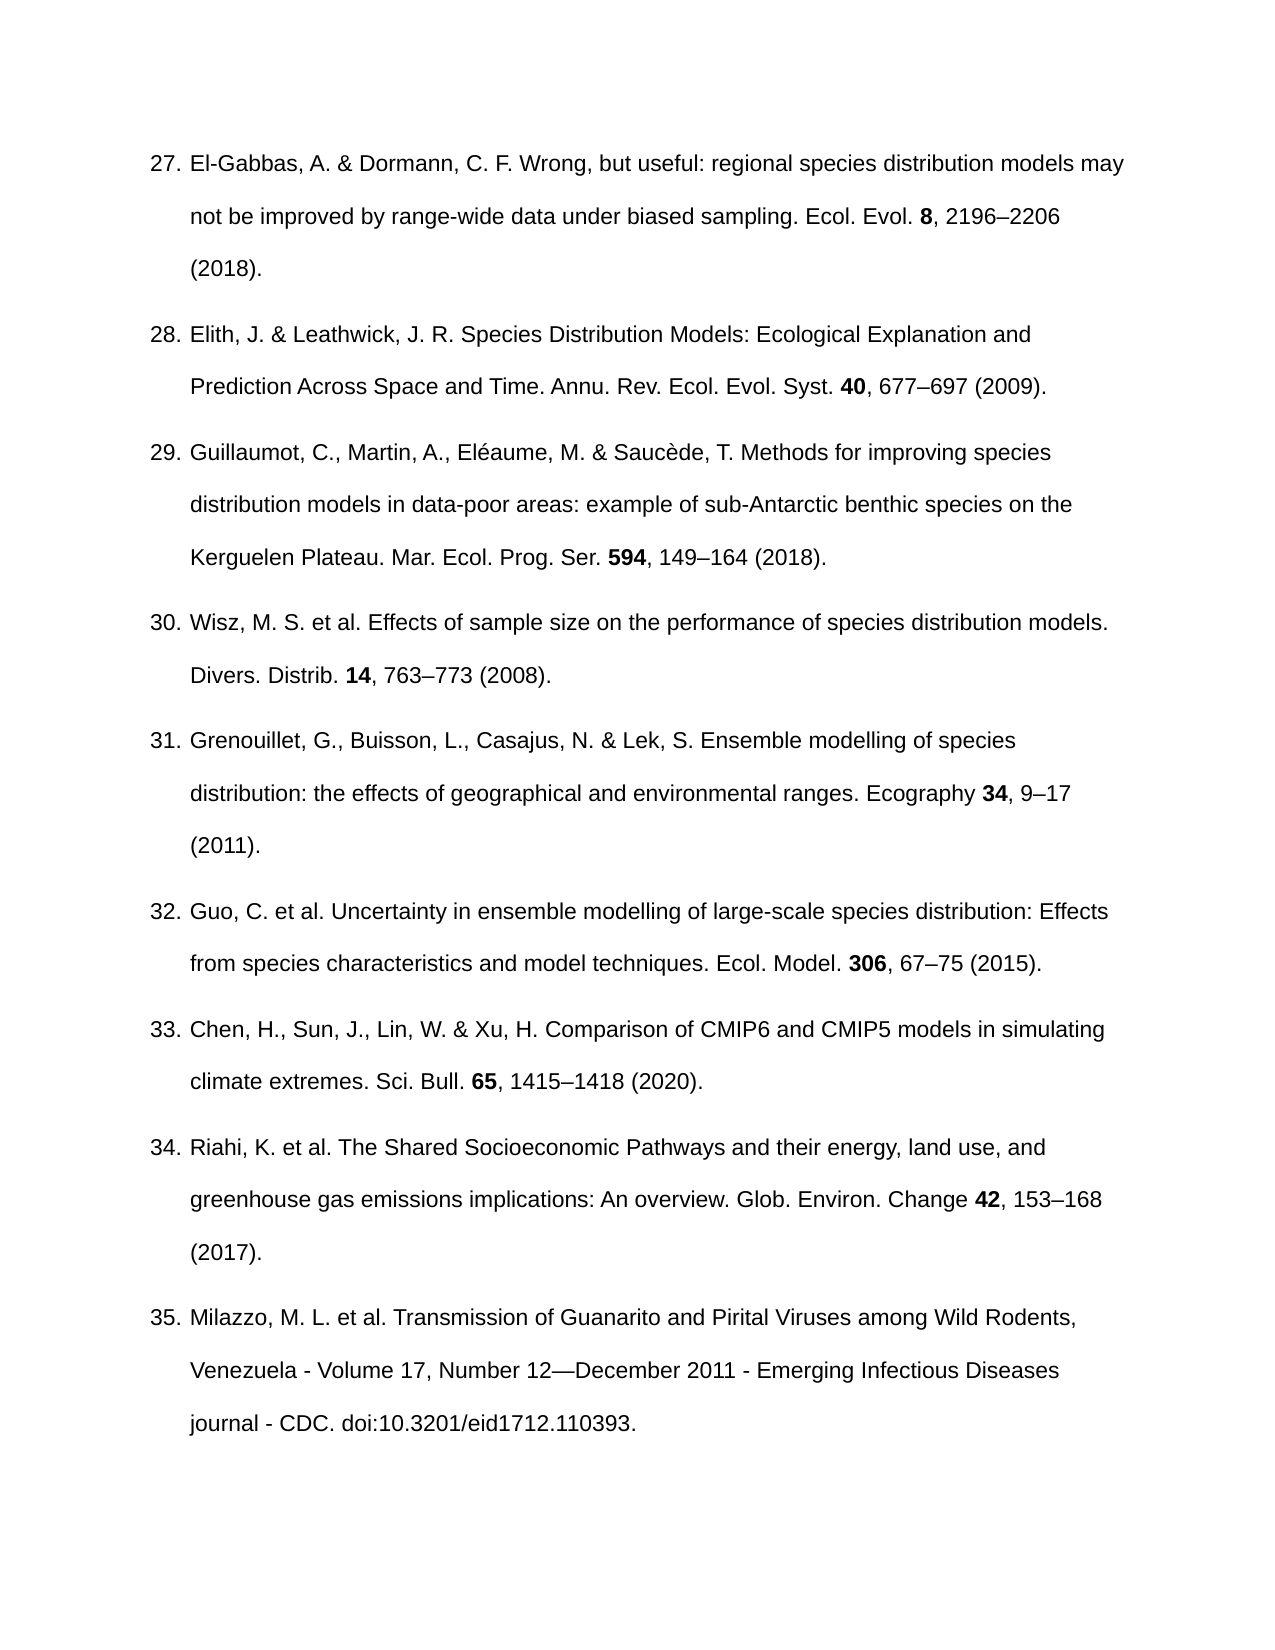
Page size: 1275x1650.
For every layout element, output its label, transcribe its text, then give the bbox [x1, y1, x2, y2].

text 33. Chen, H., Sun, J., Lin, W. & Xu, H. Comparison of CMIP6 and CMIP5 models in simulating climate extremes. Sci. Bull. 65, 1415–1418 (2020). [150, 1016, 1125, 1095]
text 31. Grenouillet, G., Buisson, L., Casajus, N. & Lek, S. Ensemble modelling of species distribution: the effects of geographical and environmental ranges. Ecography 34, 9–17 (2011). [150, 727, 1125, 859]
text 29. Guillaumot, C., Martin, A., Eléaume, M. & Saucède, T. Methods for improving species distribution models in data-poor areas: example of sub-Antarctic benthic species on the Kerguelen Plateau. Mar. Ecol. Prog. Ser. 594, 149–164 (2018). [150, 438, 1125, 570]
text 34. Riahi, K. et al. The Shared Socioeconomic Pathways and their energy, land use, and greenhouse gas emissions implications: An overview. Glob. Environ. Change 42, 153–168 (2017). [150, 1133, 1125, 1265]
text 32. Guo, C. et al. Uncertainty in ensemble modelling of large-scale species distribution: Effects from species characteristics and model techniques. Ecol. Model. 306, 67–75 (2015). [150, 898, 1125, 977]
text 35. Milazzo, M. L. et al. Transmission of Guanarito and Pirital Viruses among Wild Rodents, Venezuela - Volume 17, Number 12—December 2011 - Emerging Infectious Diseases journal - CDC. doi:10.3201/eid1712.110393. [150, 1304, 1125, 1436]
text 28. Elith, J. & Leathwick, J. R. Species Distribution Models: Ecological Explanation and Prediction Across Space and Time. Annu. Rev. Ecol. Evol. Syst. 40, 677–697 (2009). [150, 321, 1125, 400]
text 30. Wisz, M. S. et al. Effects of sample size on the performance of species distribution models. Divers. Distrib. 14, 763–773 (2008). [150, 609, 1125, 688]
text 27. El-Gabbas, A. & Dormann, C. F. Wrong, but useful: regional species distribution models may not be improved by range-wide data under biased sampling. Ecol. Evol. 8, 2196–2206 (2018). [150, 150, 1125, 282]
